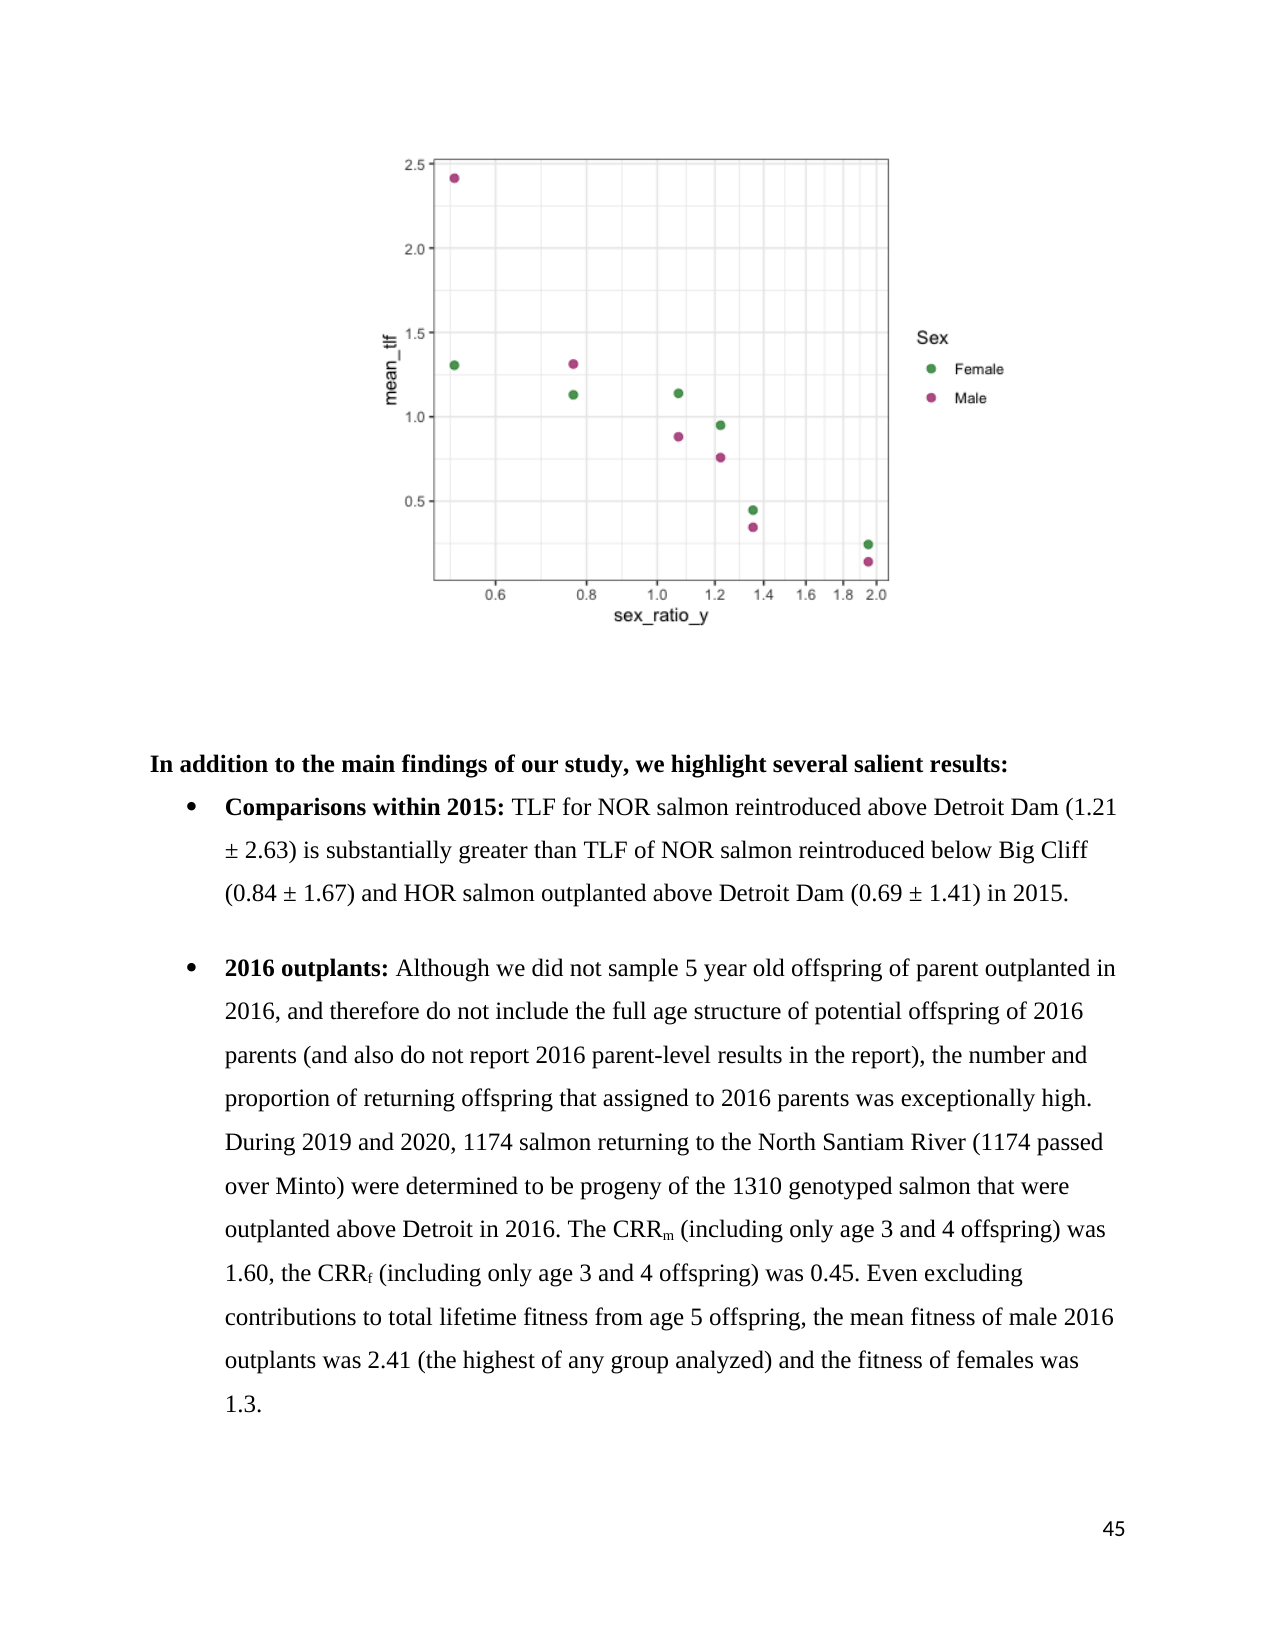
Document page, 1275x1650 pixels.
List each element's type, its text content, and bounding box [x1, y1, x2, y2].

list Comparisons within 2015: TLF for NOR salmon reintroduced above Detroit Dam (1.21 ± 2.63) is substantially greater than TLF of NOR salmon reintroduced below Big Cliff (0.84 ± 1.67) and HOR salmon outplanted above Detroit Dam (0.69 ± 1.41) in 2015. [187, 792, 1119, 907]
list 2016 outplants: Although we did not sample 5 year old offspring of parent outplanted in 2016, and therefore do not include the full age structure of potential offspring of 2016 parents (and also do not report 2016 parent-level results in the report), the number and proportion of returning offspring that assigned to 2016 parents was exceptionally high. During 2019 and 2020, 1174 salmon returning to the North Santiam River (1174 passed over Minto) were determined to be progeny of the 1310 genotyped salmon that were outplanted above Detroit in 2016. The CRRm (including only age 3 and 4 offspring) was 1.60, the CRRf (including only age 3 and 4 offspring) was 0.45. Even excluding contributions to total lifetime fitness from age 5 offspring, the mean fitness of male 2016 outplants was 2.41 (the highest of any group analyzed) and the fitness of females was 1.3. [187, 953, 1119, 1418]
picture [374, 150, 1023, 634]
text In addition to the main findings of our study, we highlight several salient results: [149, 749, 1119, 778]
